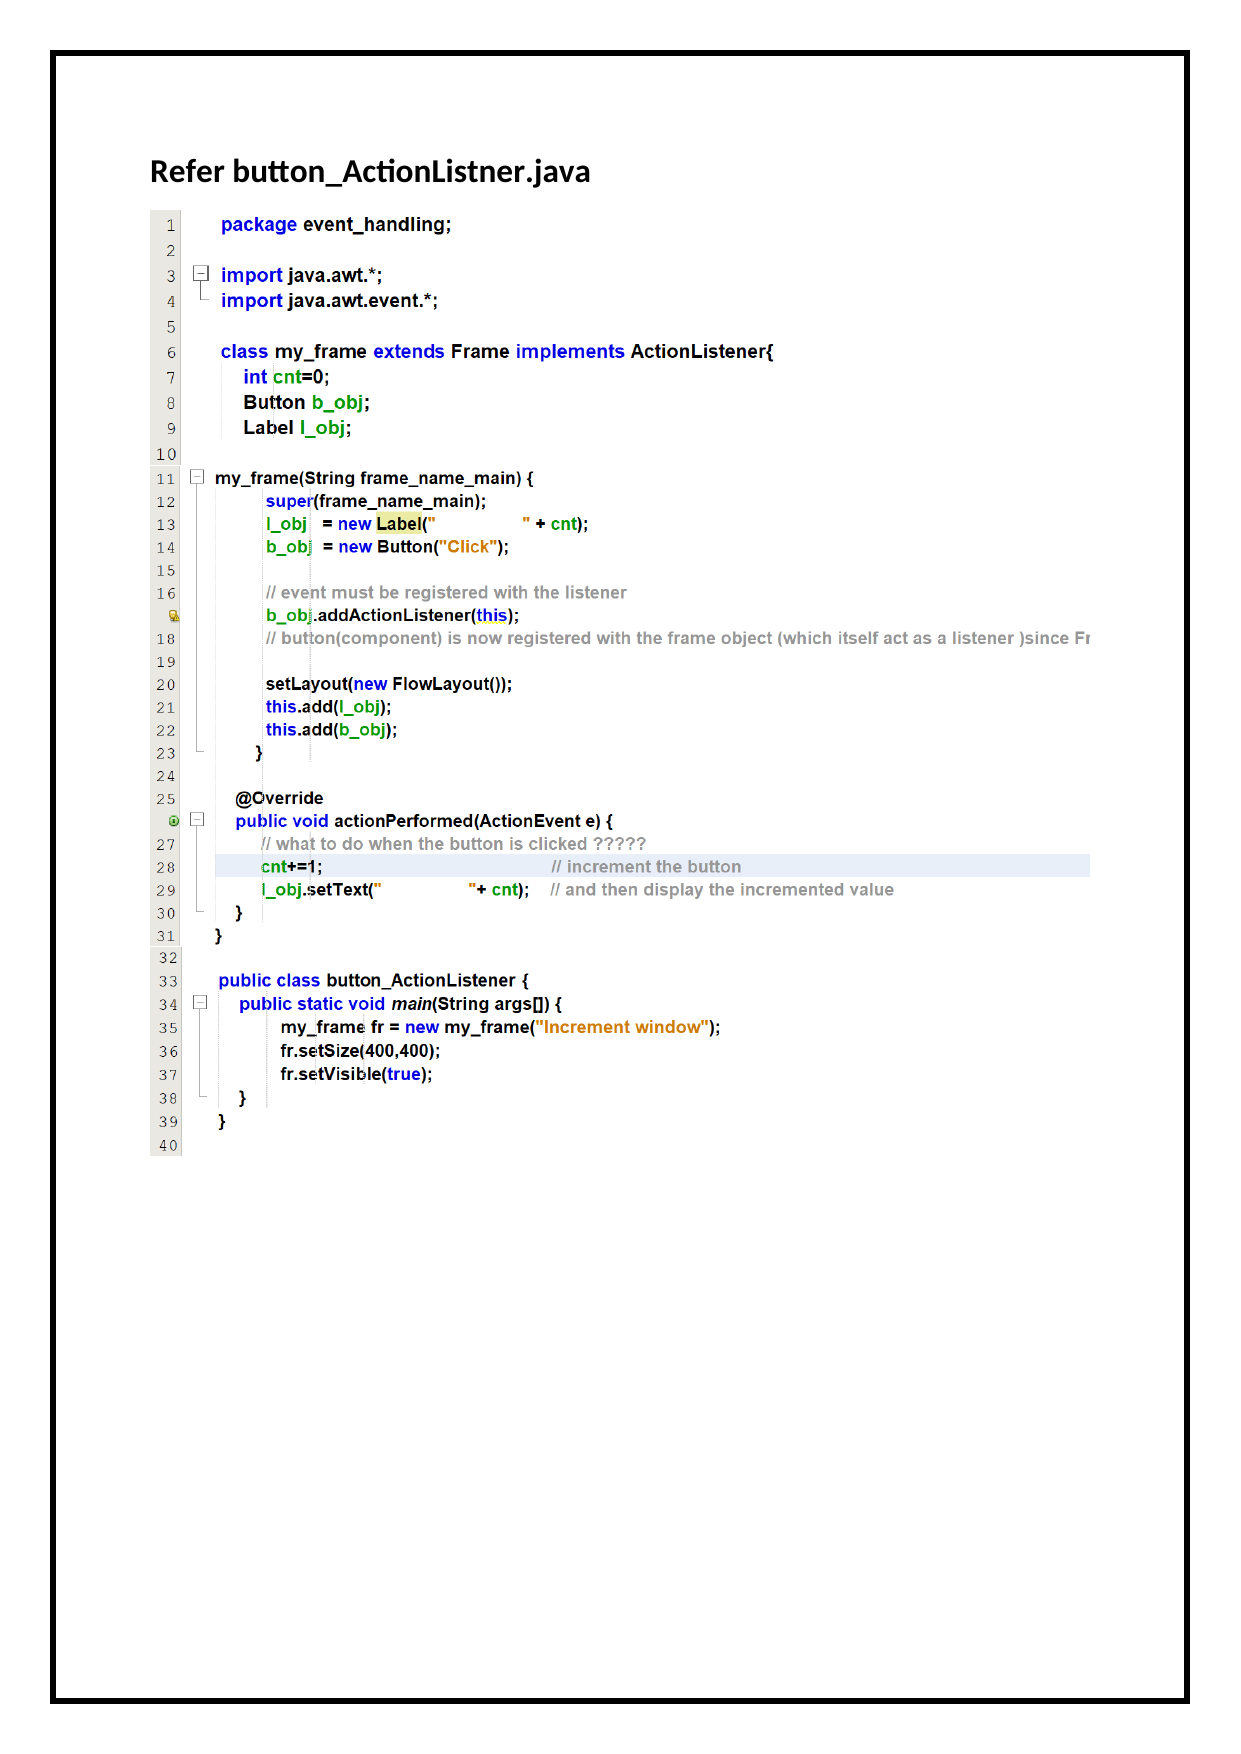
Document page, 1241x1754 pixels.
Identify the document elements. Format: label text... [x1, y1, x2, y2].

picture [150, 466, 1091, 946]
picture [150, 210, 1091, 465]
picture [150, 947, 1091, 1156]
text Refer button_ActionListner.java [150, 150, 1090, 191]
